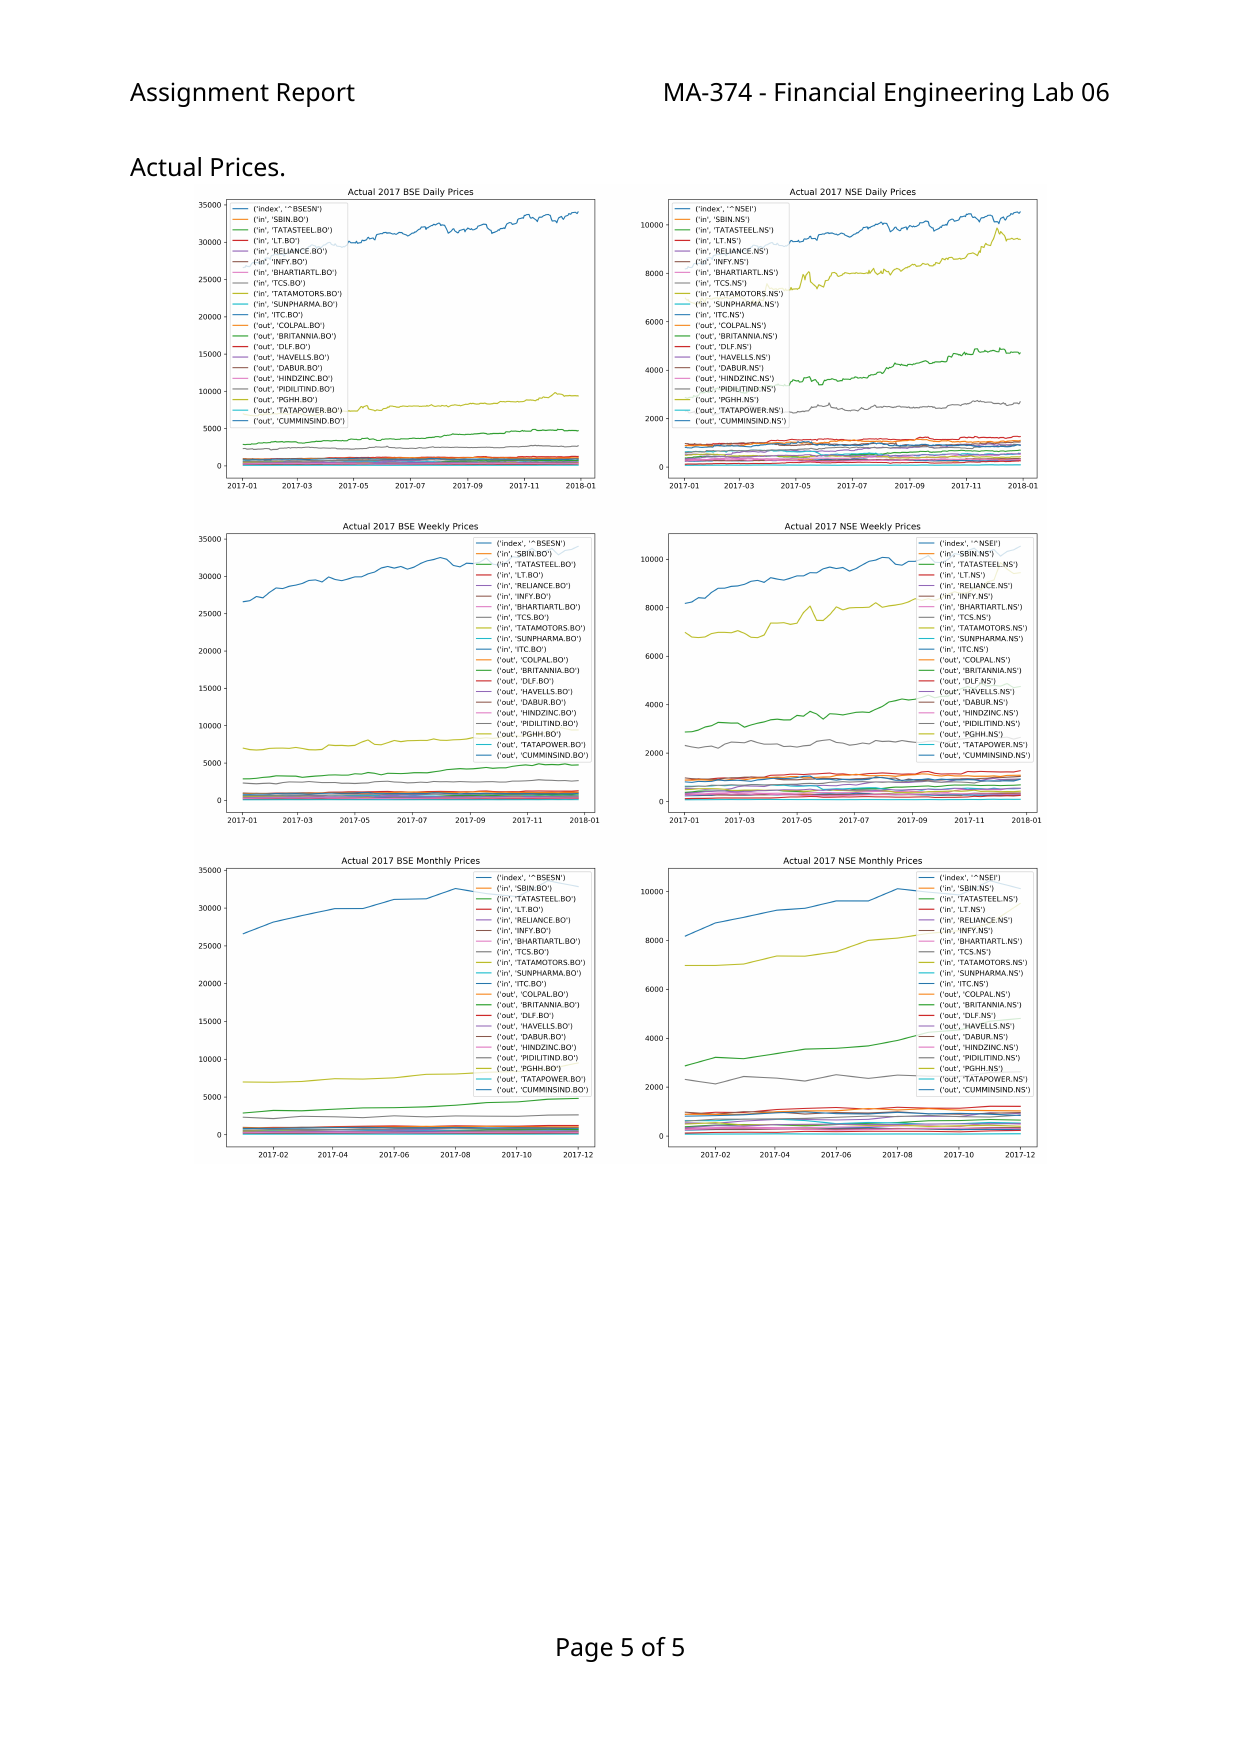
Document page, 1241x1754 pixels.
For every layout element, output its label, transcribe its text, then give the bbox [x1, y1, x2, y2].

picture [193, 184, 1047, 1164]
text Actual Prices. [130, 150, 1110, 184]
